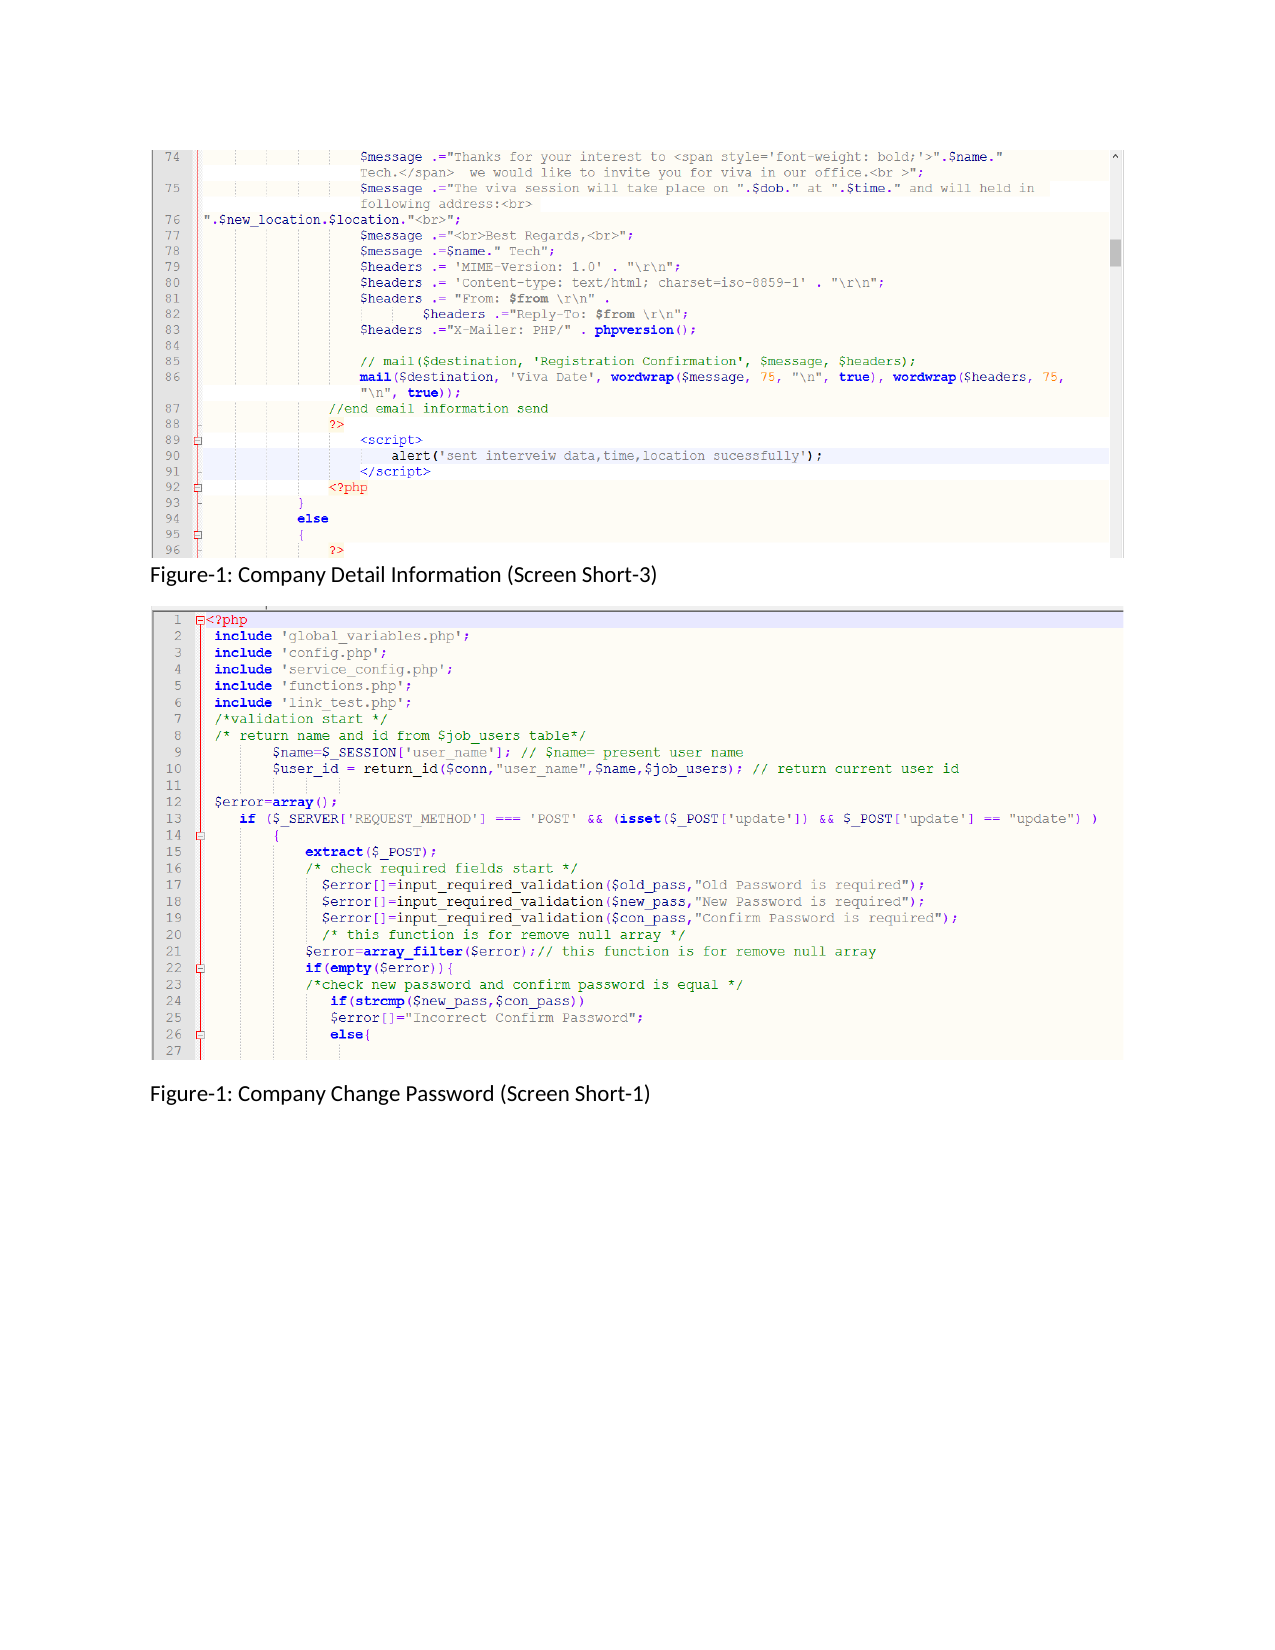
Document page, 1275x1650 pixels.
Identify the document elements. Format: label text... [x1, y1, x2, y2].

picture [150, 606, 1124, 1060]
picture [150, 150, 1124, 558]
text Figure-1: Company Change Password (Screen Short-1) [150, 1079, 1125, 1107]
